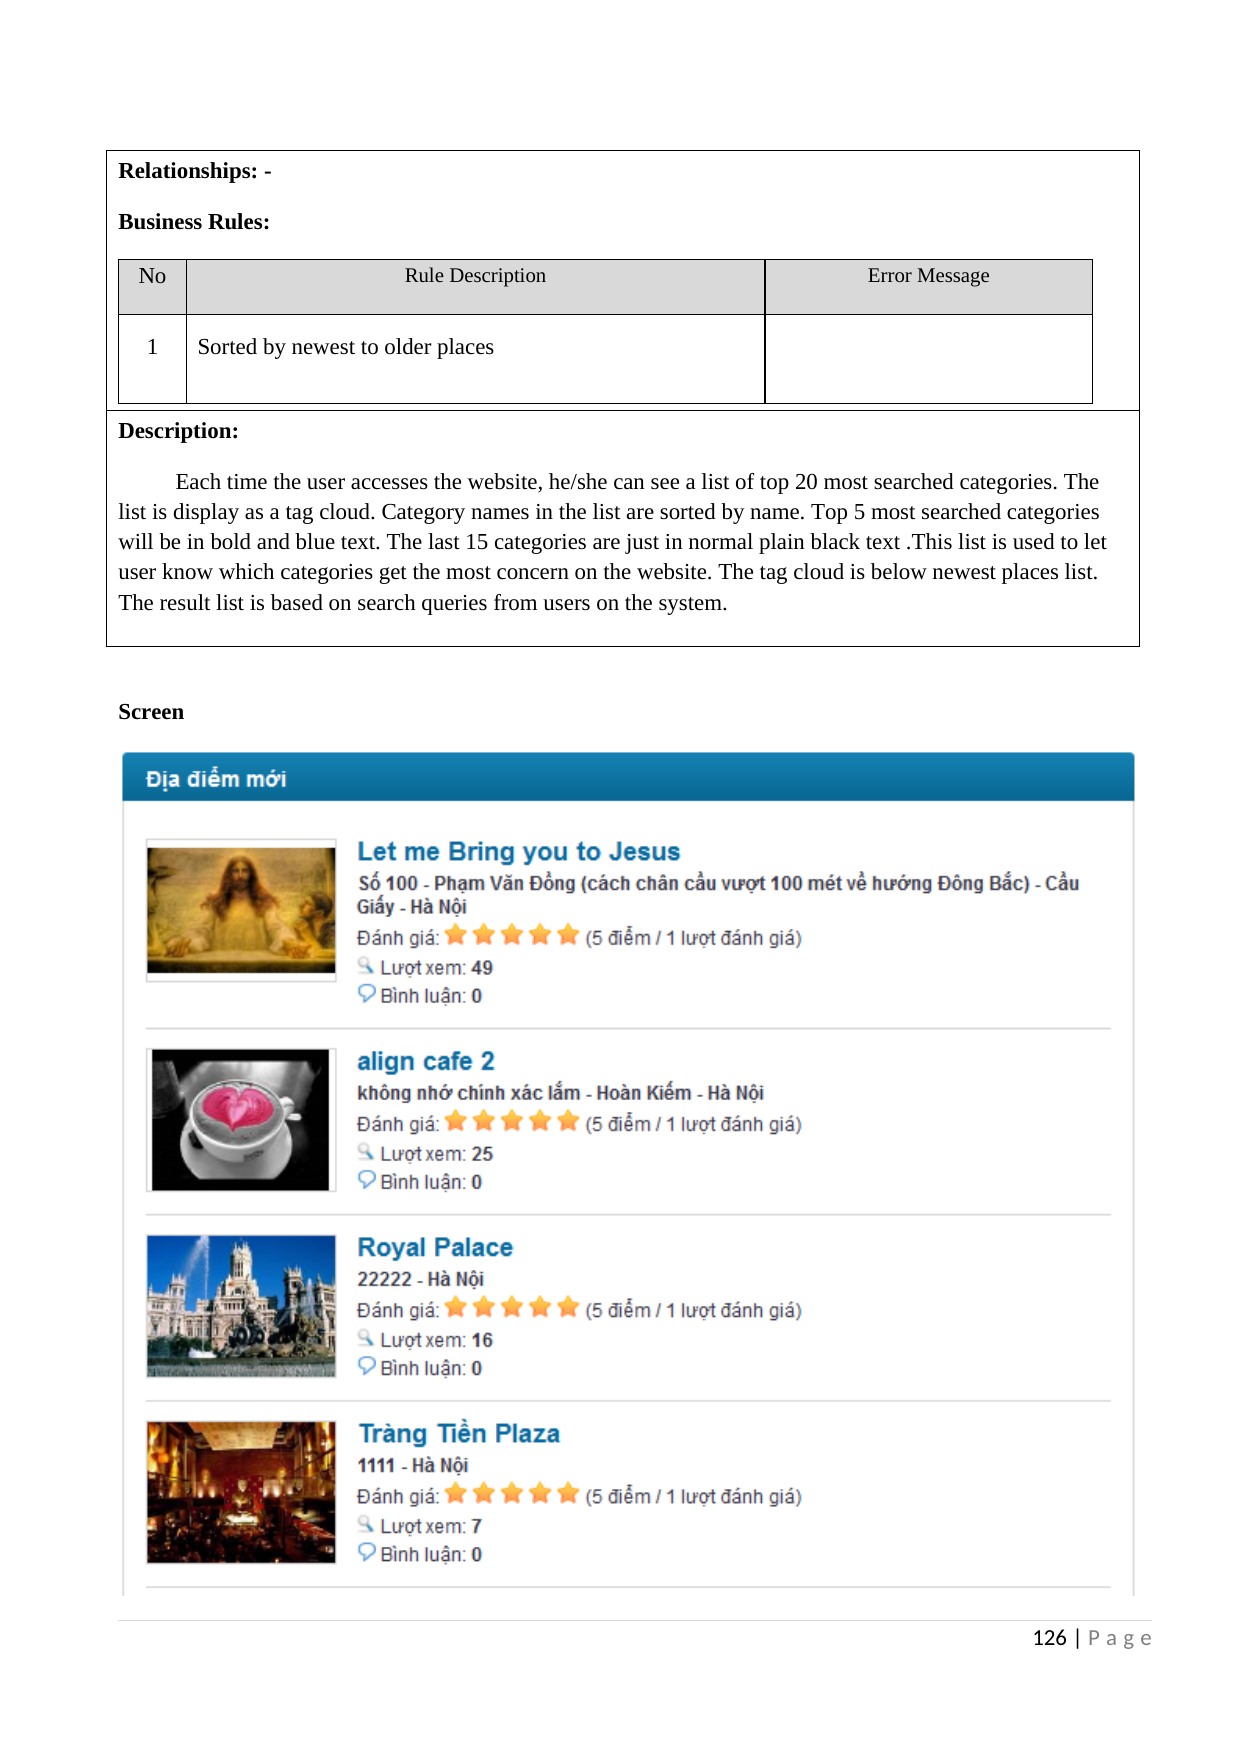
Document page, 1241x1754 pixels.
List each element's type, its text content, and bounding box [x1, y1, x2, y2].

picture [118, 748, 1141, 1596]
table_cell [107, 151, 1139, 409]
text Screen [118, 698, 1152, 724]
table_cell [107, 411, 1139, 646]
